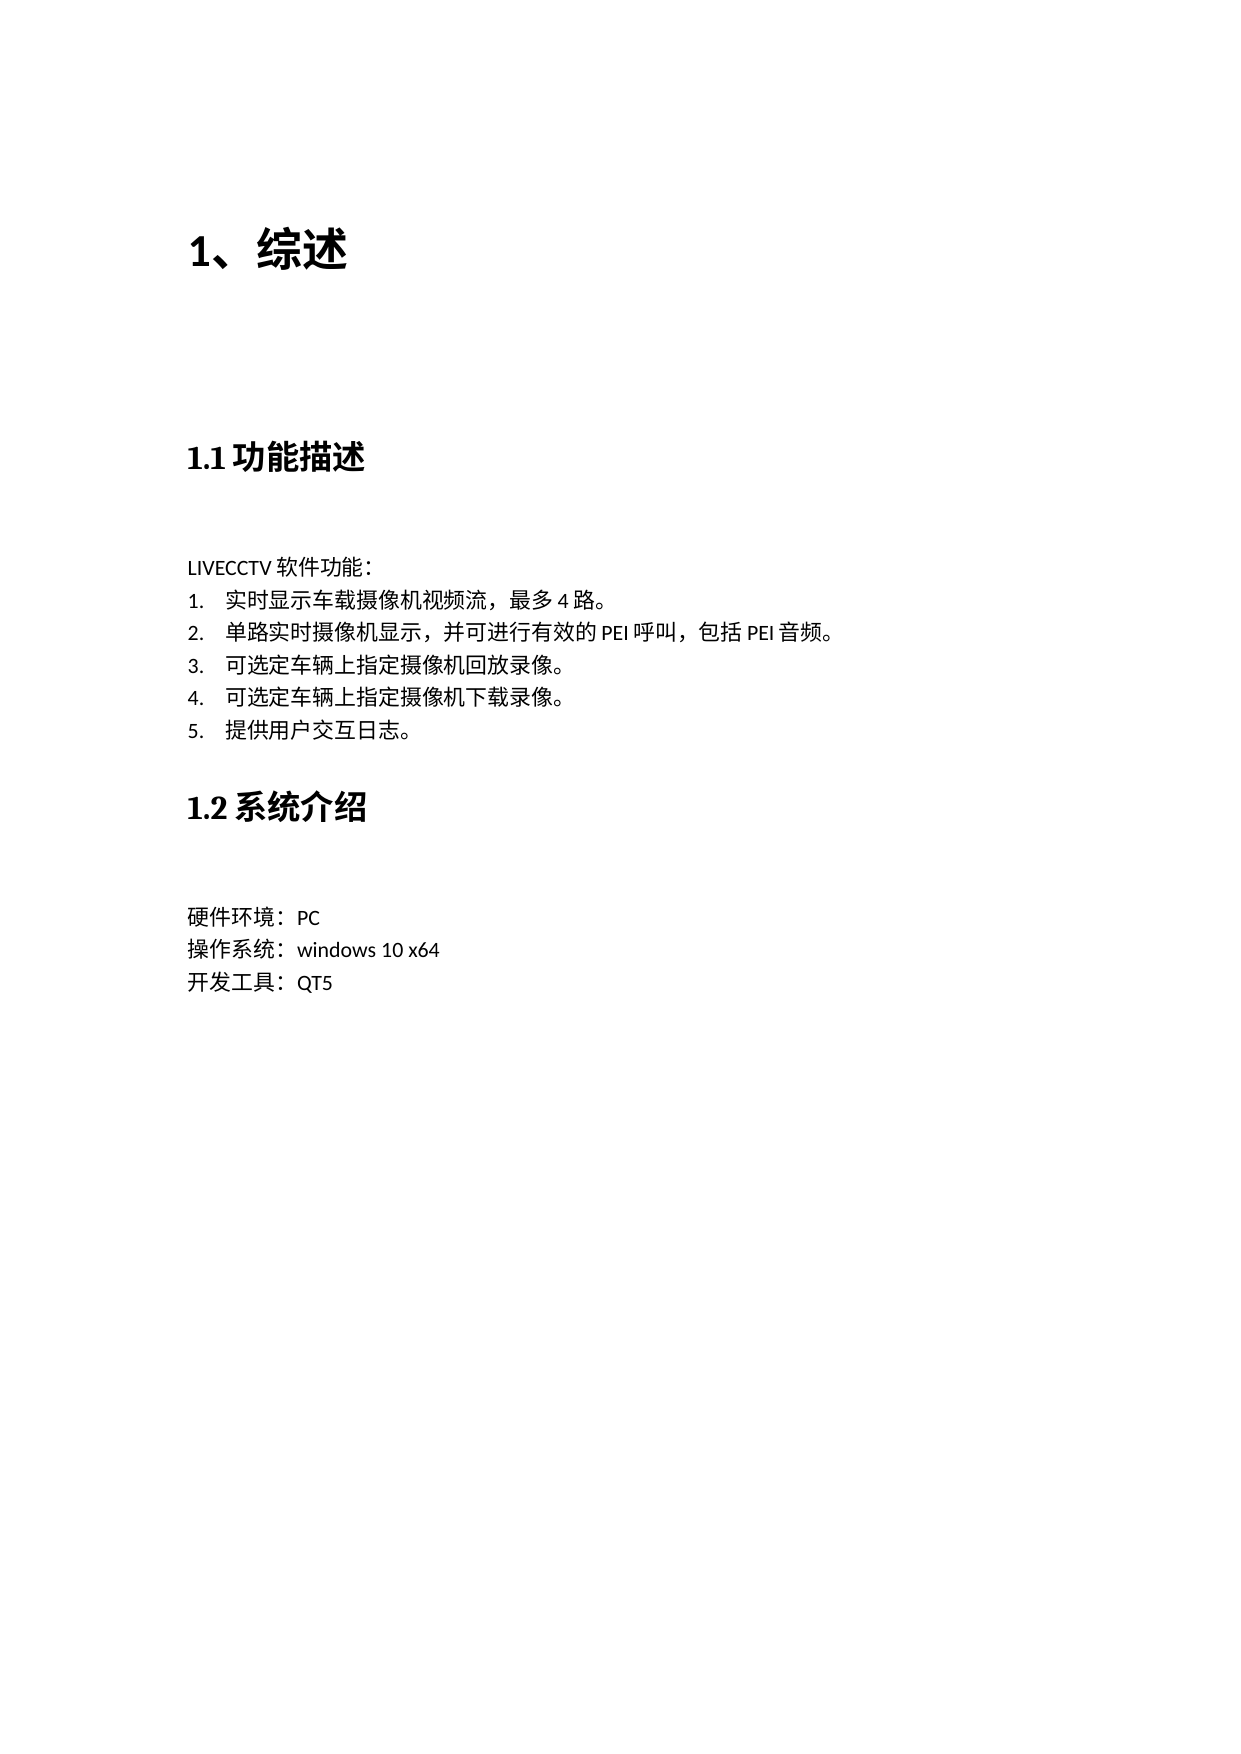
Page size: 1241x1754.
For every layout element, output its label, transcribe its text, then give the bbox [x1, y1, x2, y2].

subtitle 1.2系统介绍 [187, 772, 1053, 837]
subtitle 1、综述 [187, 197, 1053, 295]
list 可选定车辆上指定摄像机回放录像。 [187, 647, 1053, 680]
text 开发工具：QT5 [187, 964, 1053, 997]
list 可选定车辆上指定摄像机下载录像。 [187, 680, 1053, 712]
list 实时显示车载摄像机视频流，最多4路。 [187, 582, 1053, 615]
text 硬件环境：PC [187, 899, 1053, 932]
list 单路实时摄像机显示，并可进行有效的PEI呼叫，包括PEI音频。 [187, 615, 1053, 647]
subtitle 1.1功能描述 [187, 423, 1053, 488]
text LIVECCTV软件功能： [187, 550, 1053, 582]
list 提供用户交互日志。 [187, 712, 1053, 745]
text 操作系统：windows 10 x64 [187, 932, 1053, 964]
